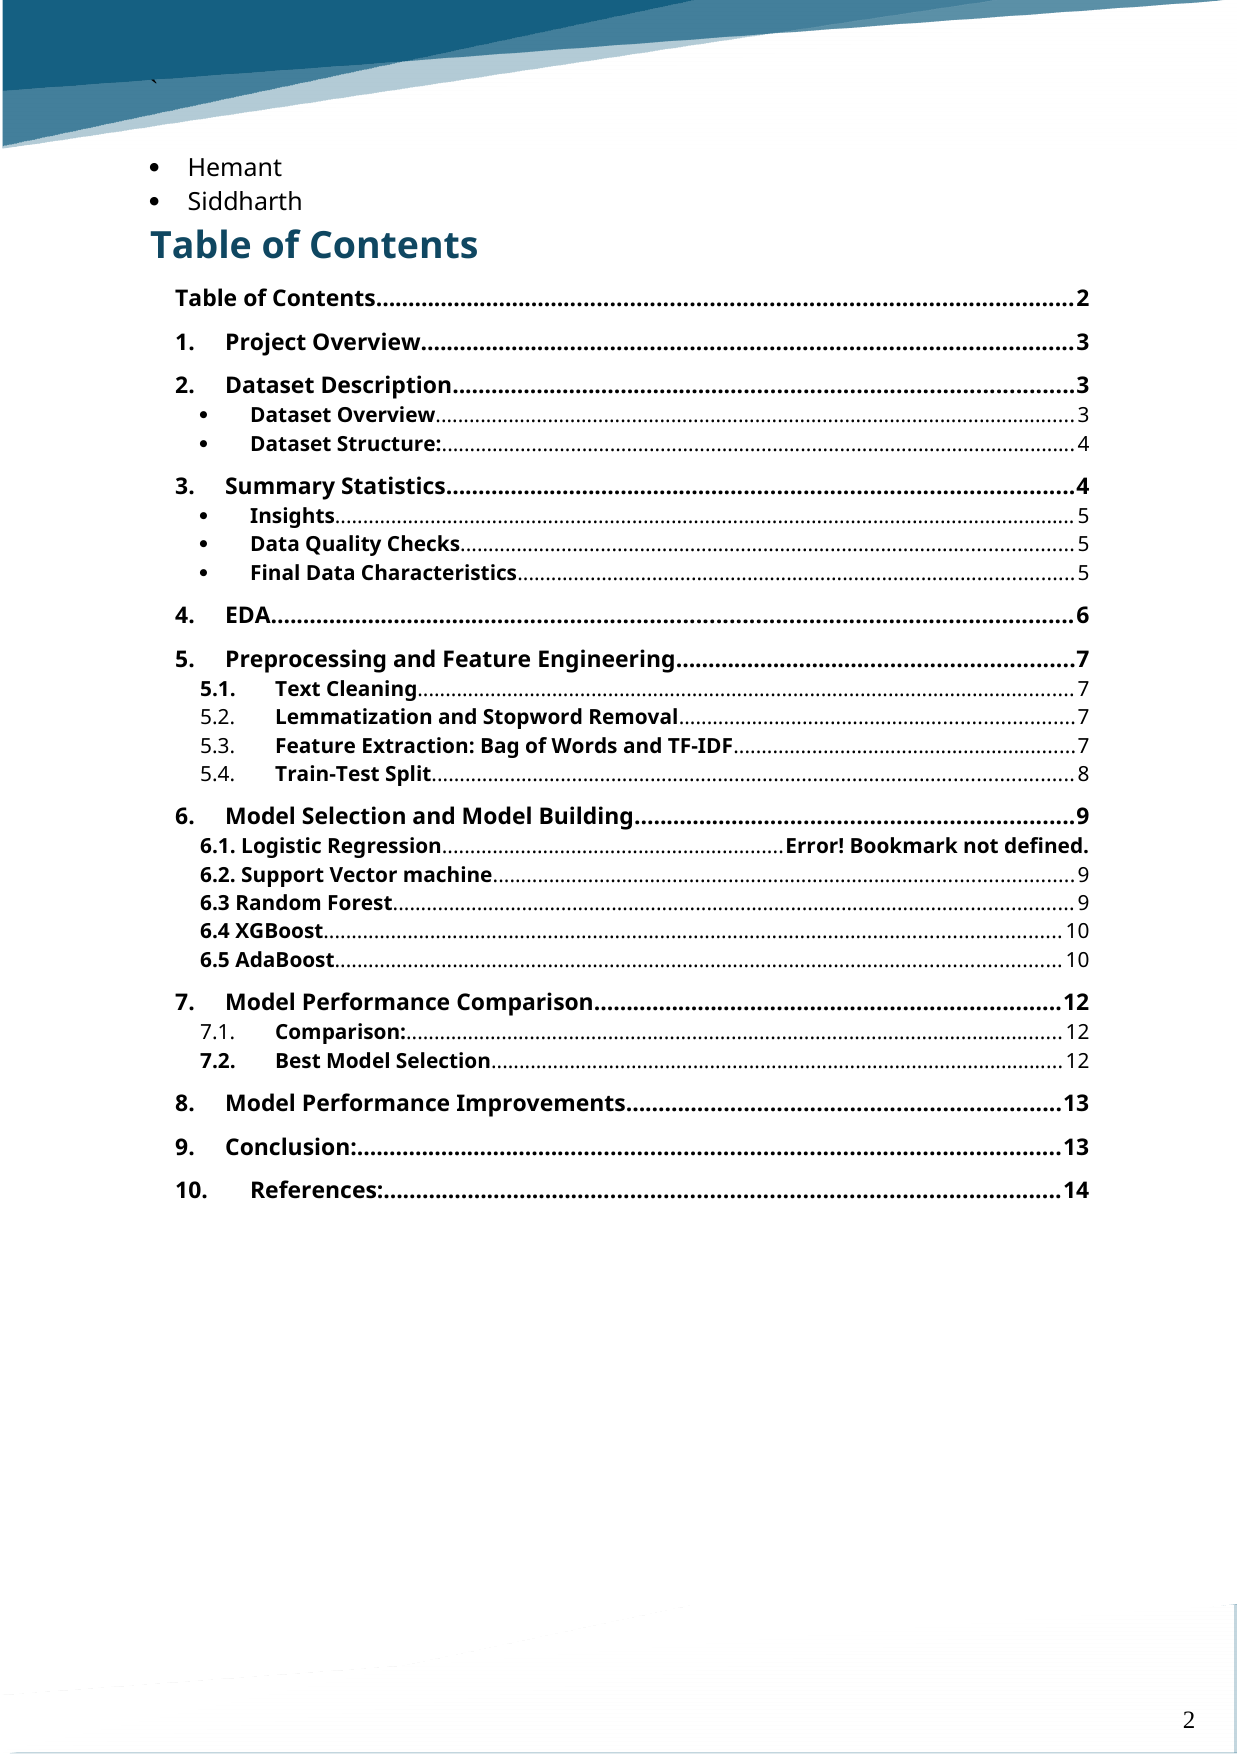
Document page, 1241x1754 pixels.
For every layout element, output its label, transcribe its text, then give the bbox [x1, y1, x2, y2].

picture [2, 0, 1238, 149]
list Hemant [150, 150, 1090, 184]
picture [2, 1604, 1237, 1753]
list Siddharth [150, 184, 1090, 218]
subtitle Table of Contents [150, 218, 1090, 269]
